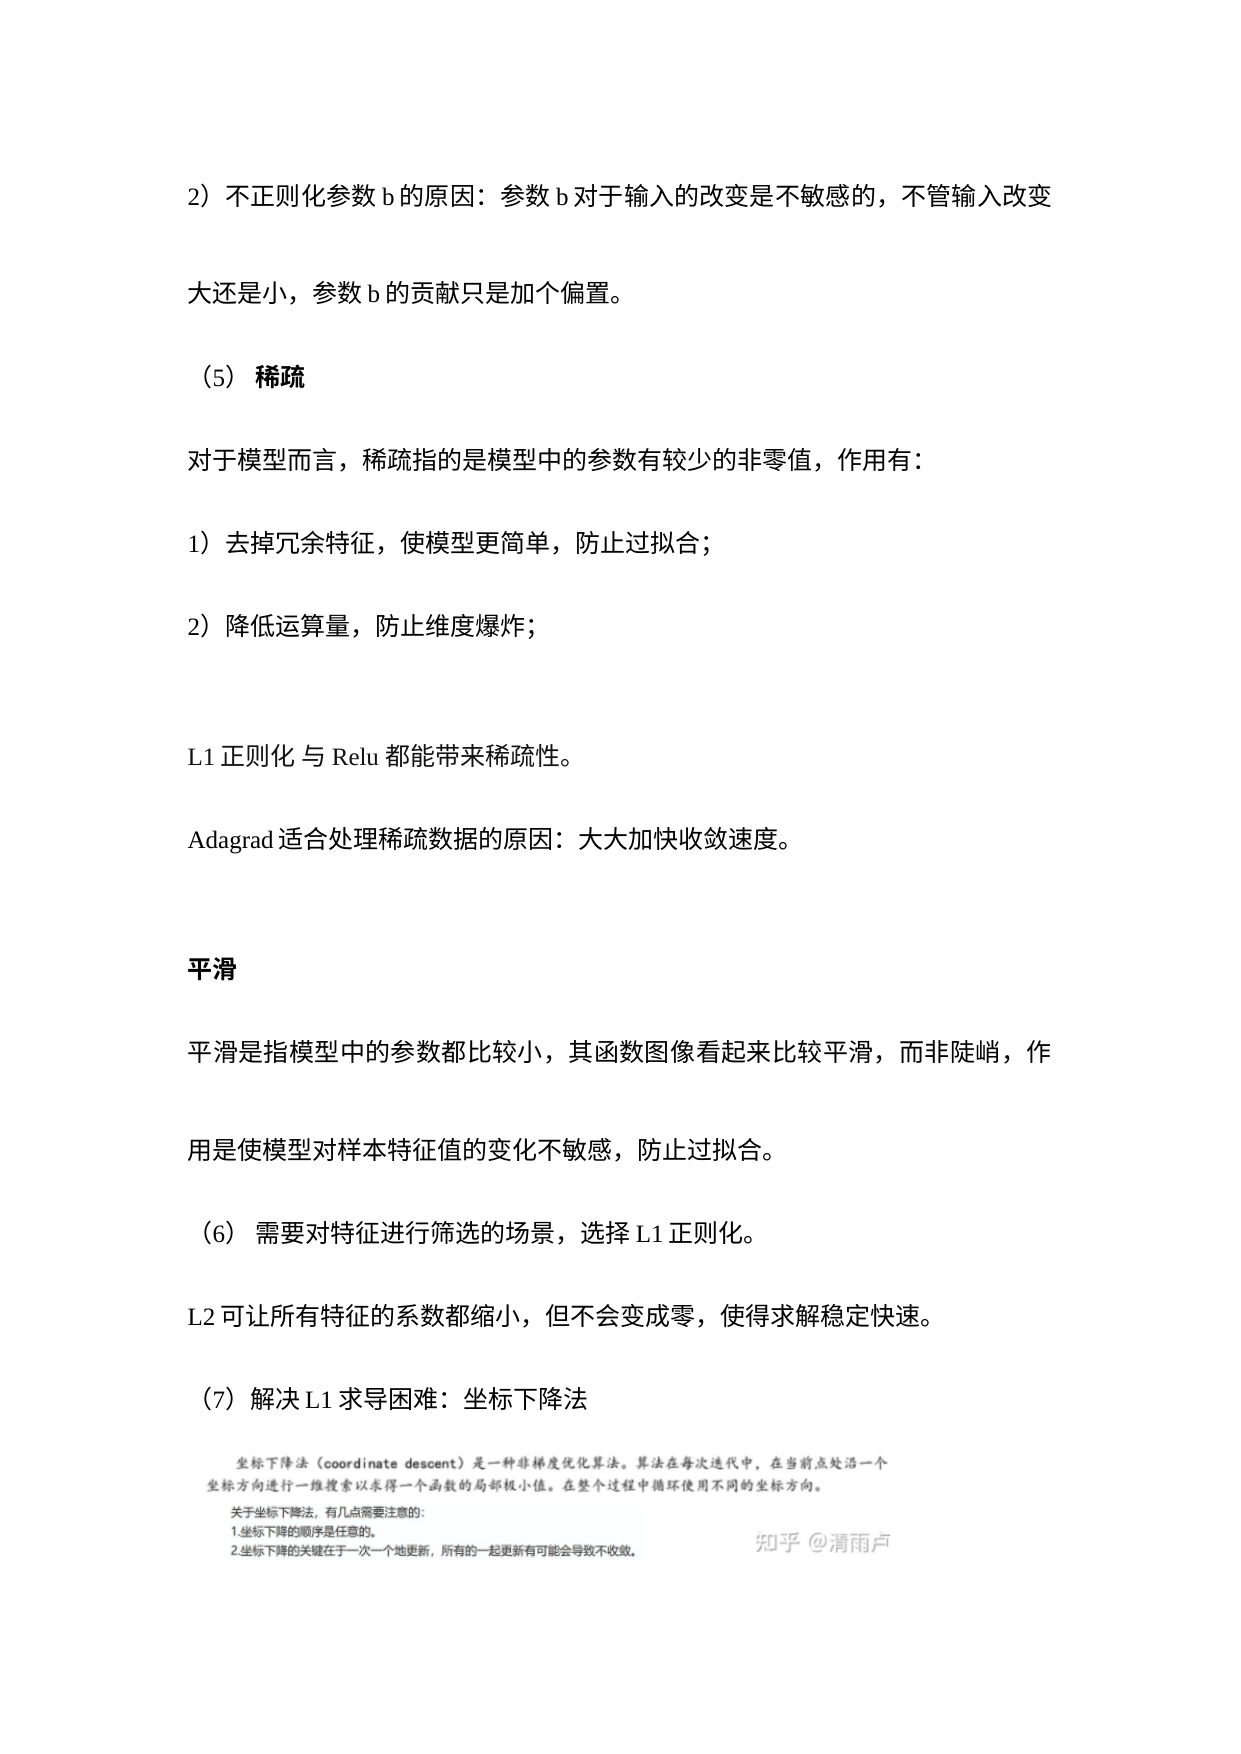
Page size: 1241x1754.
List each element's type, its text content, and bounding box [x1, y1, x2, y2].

text （5） 稀疏 [187, 343, 1053, 408]
text （7）解决L1求导困难：坐标下降法 [187, 1365, 1053, 1430]
text 2）不正则化参数b的原因：参数b对于输入的改变是不敏感的，不管输入改变大还是小，参数b的贡献只是加个偏置。 [187, 162, 1053, 324]
picture [187, 1448, 909, 1574]
text 平滑 [187, 935, 1053, 1000]
text （6） 需要对特征进行筛选的场景，选择L1正则化。 [187, 1199, 1053, 1264]
text 平滑是指模型中的参数都比较小，其函数图像看起来比较平滑，而非陡峭，作用是使模型对样本特征值的变化不敏感，防止过拟合。 [187, 1018, 1053, 1181]
text 1）去掉冗余特征，使模型更简单，防止过拟合； [187, 509, 1053, 574]
text 对于模型而言，稀疏指的是模型中的参数有较少的非零值，作用有： [187, 426, 1053, 491]
text L1正则化 与 Relu 都能带来稀疏性。 [187, 722, 1053, 787]
text 2）降低运算量，防止维度爆炸； [187, 592, 1053, 657]
text L2可让所有特征的系数都缩小，但不会变成零，使得求解稳定快速。 [187, 1282, 1053, 1347]
text Adagrad适合处理稀疏数据的原因：大大加快收敛速度。 [187, 805, 1053, 870]
